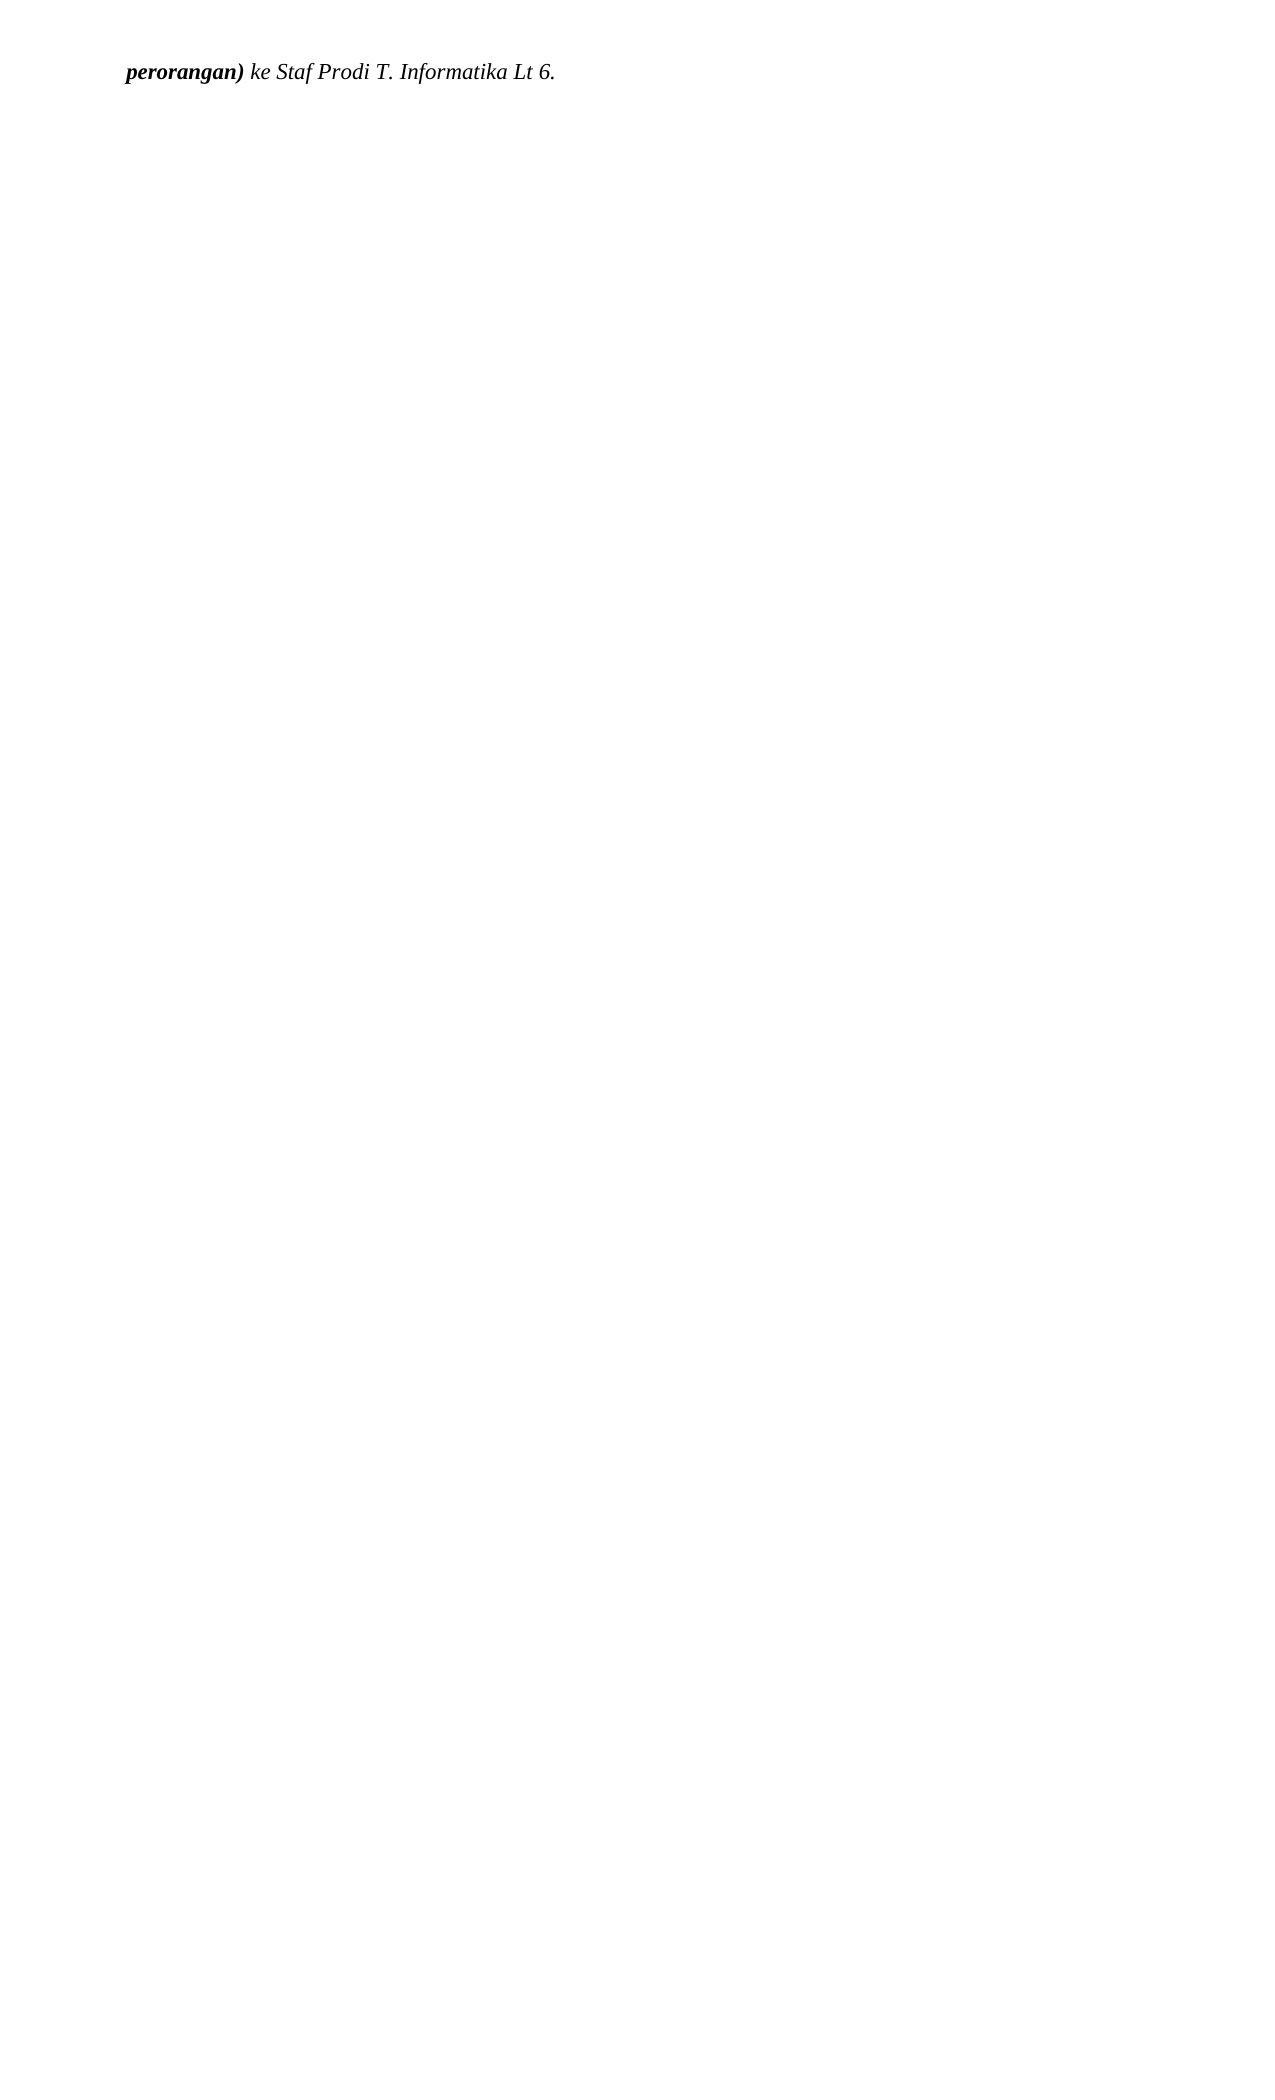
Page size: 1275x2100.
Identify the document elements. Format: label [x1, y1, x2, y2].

list [88, 58, 1111, 85]
